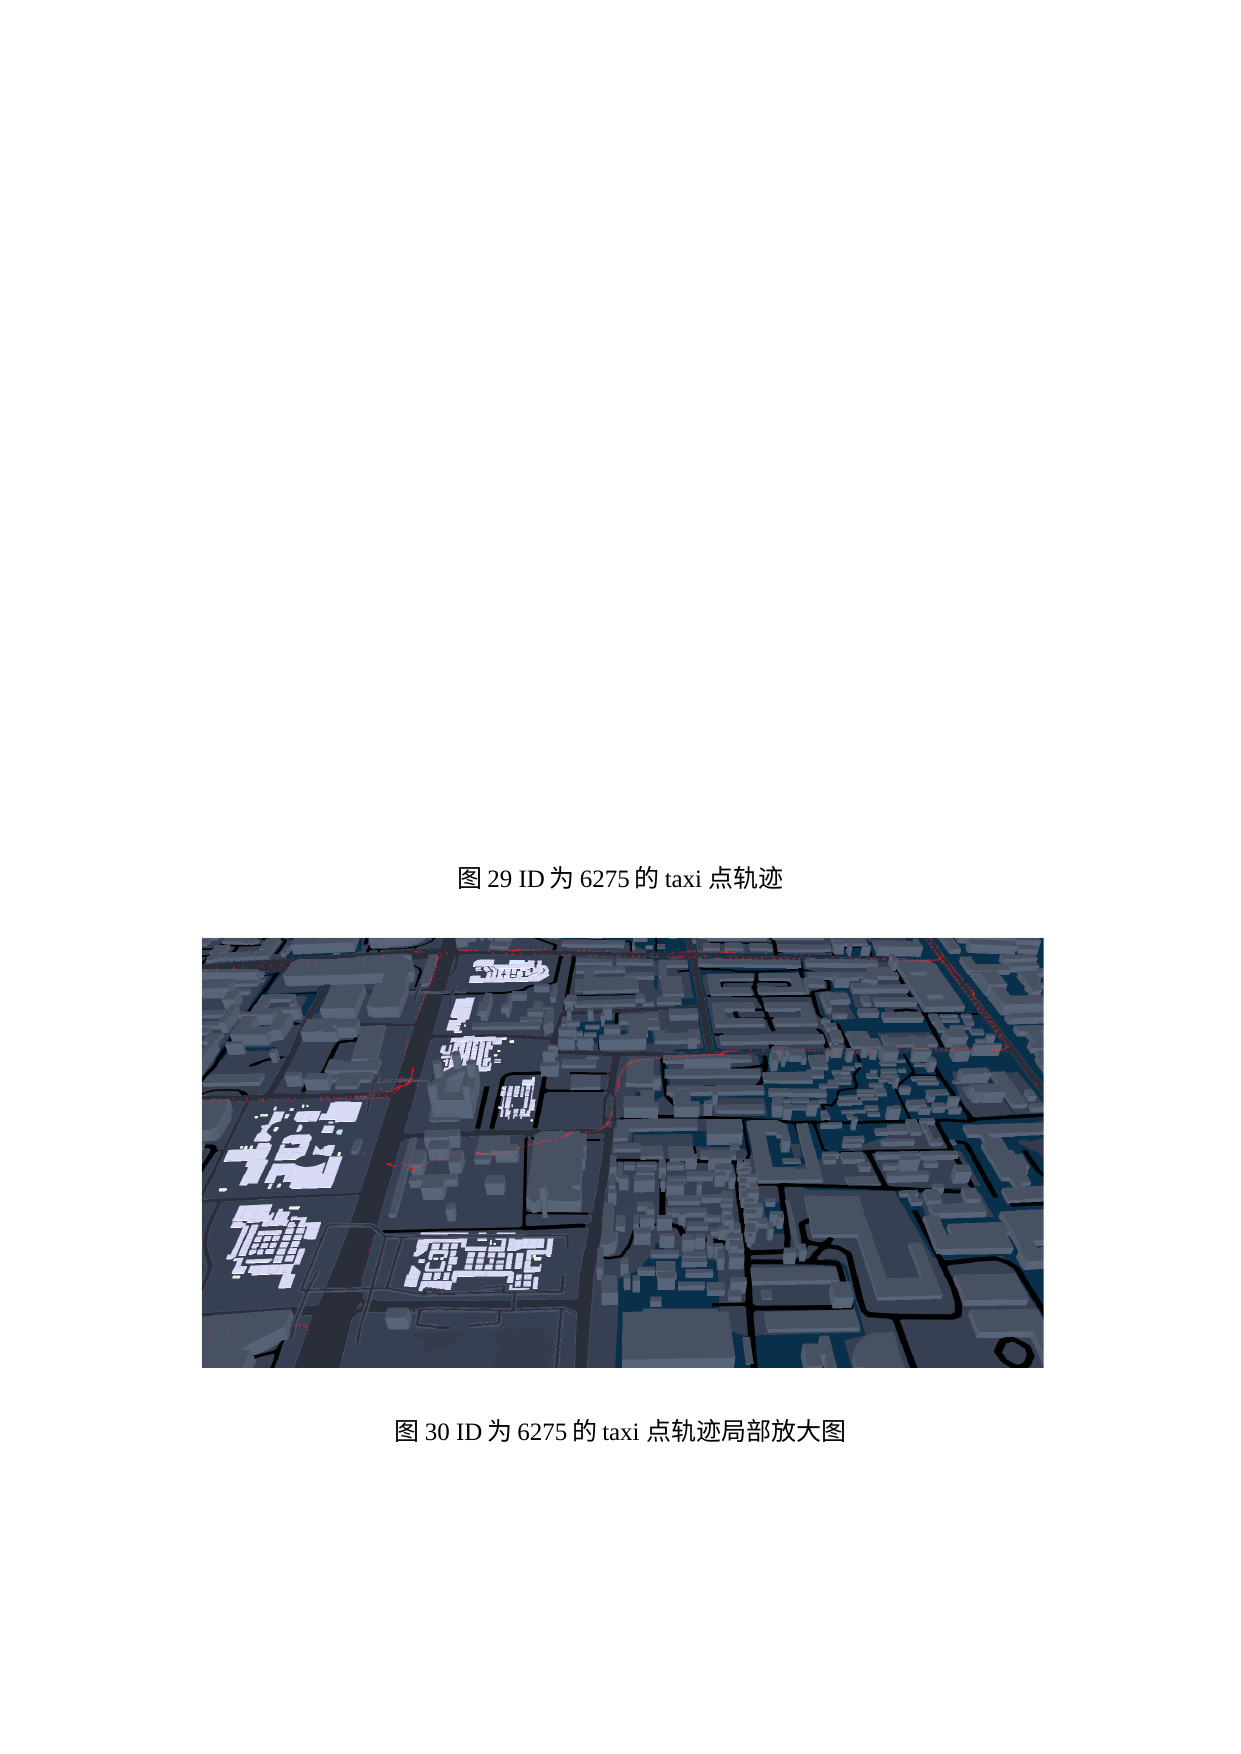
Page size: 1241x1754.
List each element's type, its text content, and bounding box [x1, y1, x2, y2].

picture [201, 937, 1044, 1368]
text 图30 ID为6275的taxi 点轨迹局部放大图 [153, 1397, 1087, 1462]
text 图29 ID为6275的taxi 点轨迹 [153, 844, 1087, 909]
